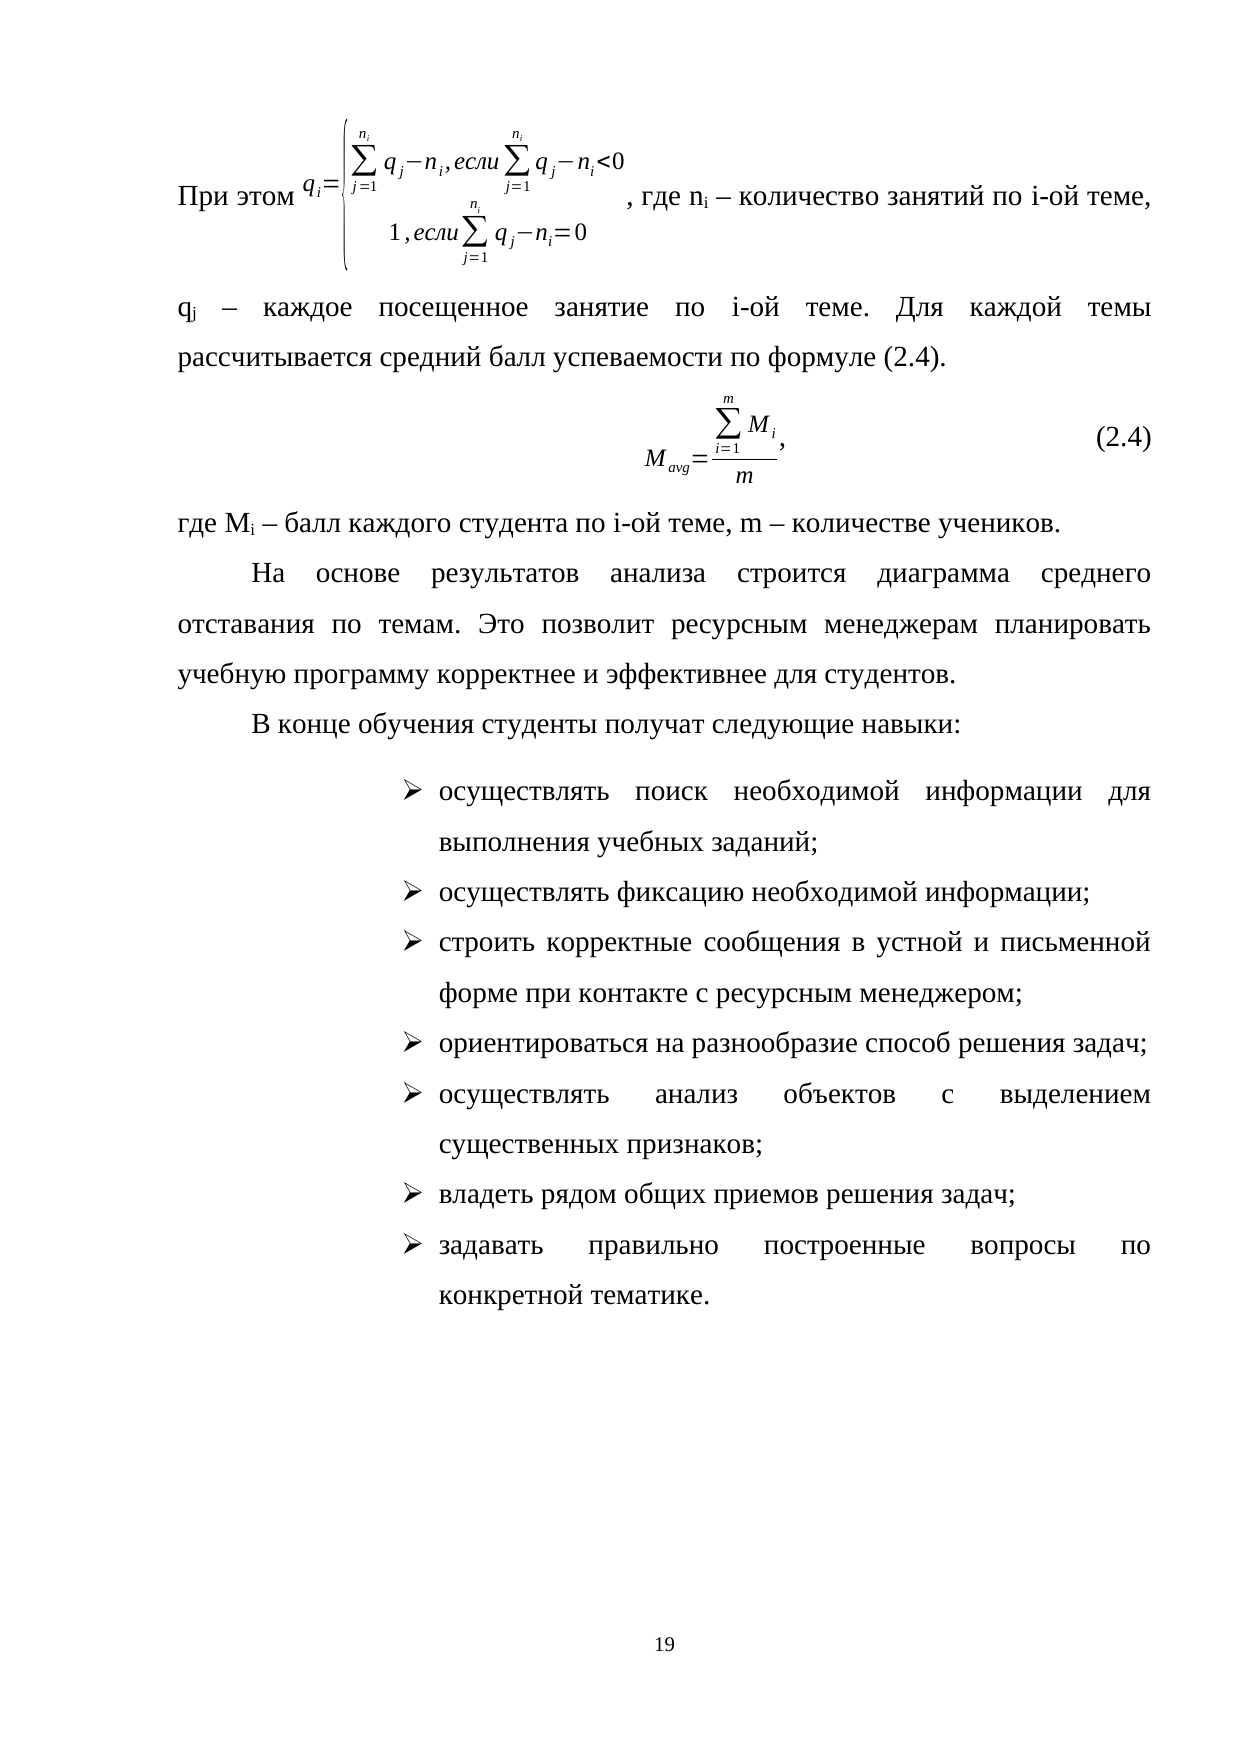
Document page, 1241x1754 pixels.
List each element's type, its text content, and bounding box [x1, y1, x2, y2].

text где Mi – балл каждого студента по i-ой теме, m – количестве учеников. [177, 505, 1152, 539]
text В конце обучения студенты получат следующие навыки: [177, 706, 1152, 740]
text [177, 118, 1152, 373]
text На основе результатов анализа строится диаграмма среднего отставания по темам. Это позволит ресурсным менеджерам планировать учебную программу корректнее и эффективнее для студентов. [177, 556, 1152, 690]
list осуществлять анализ объектов с выделением существенных признаков; [401, 1076, 1152, 1160]
list ориентироваться на разнообразие способ решения задач; [401, 1025, 1152, 1059]
list осуществлять фиксацию необходимой информации; [401, 874, 1152, 908]
list осуществлять поиск необходимой информации для выполнения учебных заданий; [401, 773, 1152, 857]
list строить корректные сообщения в устной и письменной форме при контакте с ресурсным менеджером; [401, 924, 1152, 1008]
list владеть рядом общих приемов решения задач; [401, 1176, 1152, 1210]
list задавать правильно построенные вопросы по конкретной тематике. [401, 1227, 1152, 1311]
text , (2.4) [251, 390, 1152, 488]
